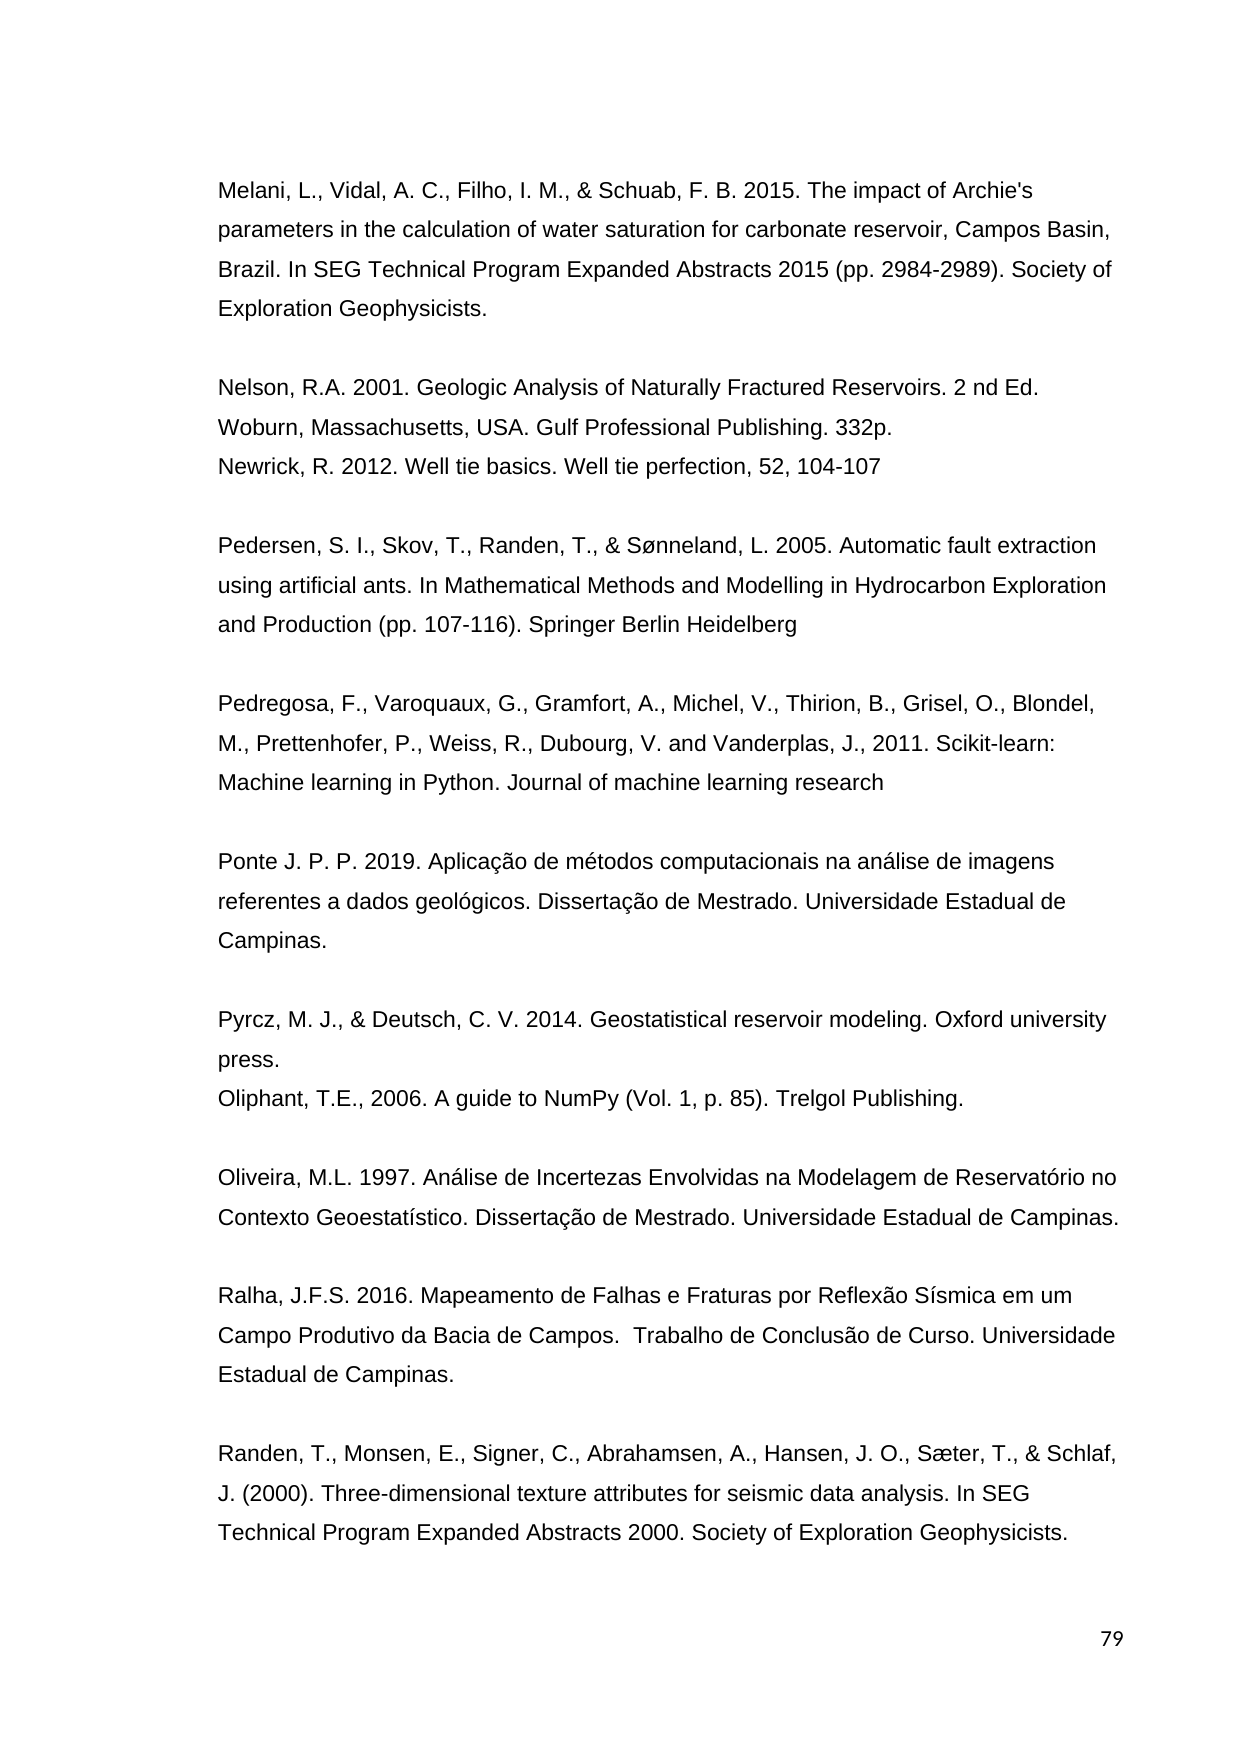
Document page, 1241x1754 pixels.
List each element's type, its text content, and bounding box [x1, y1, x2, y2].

list Oliphant, T.E., 2006. A guide to NumPy (Vol. 1, p. 85). Trelgol Publishing. [218, 1085, 1123, 1111]
list Ralha, J.F.S. 2016. Mapeamento de Falhas e Fraturas por Reflexão Sísmica em um Campo Produtivo da Bacia de Campos. Trabalho de Conclusão de Curso. Universidade Estadual de Campinas. [218, 1282, 1123, 1388]
list Oliveira, M.L. 1997. Análise de Incertezas Envolvidas na Modelagem de Reservatório no Contexto Geoestatístico. Dissertação de Mestrado. Universidade Estadual de Campinas. [218, 1164, 1123, 1230]
list Ponte J. P. P. 2019. Aplicação de métodos computacionais na análise de imagens referentes a dados geológicos. Dissertação de Mestrado. Universidade Estadual de Campinas. [218, 848, 1123, 953]
list Randen, T., Monsen, E., Signer, C., Abrahamsen, A., Hansen, J. O., Sæter, T., & Schlaf, J. (2000). Three-dimensional texture attributes for seismic data analysis. In SEG Technical Program Expanded Abstracts 2000. Society of Exploration Geophysicists. [218, 1440, 1123, 1546]
list Pyrcz, M. J., & Deutsch, C. V. 2014. Geostatistical reservoir modeling. Oxford university press. [218, 1006, 1123, 1072]
list Pedregosa, F., Varoquaux, G., Gramfort, A., Michel, V., Thirion, B., Grisel, O., Blondel, M., Prettenhofer, P., Weiss, R., Dubourg, V. and Vanderplas, J., 2011. Scikit-learn: Machine learning in Python. Journal of machine learning research [218, 690, 1123, 796]
list Nelson, R.A. 2001. Geologic Analysis of Naturally Fractured Reservoirs. 2 nd Ed. Woburn, Massachusetts, USA. Gulf Professional Publishing. 332p. [218, 374, 1123, 440]
list Melani, L., Vidal, A. C., Filho, I. M., & Schuab, F. B. 2015. The impact of Archie's parameters in the calculation of water saturation for carbonate reservoir, Campos Basin, Brazil. In SEG Technical Program Expanded Abstracts 2015 (pp. 2984-2989). Society of Exploration Geophysicists. [218, 177, 1123, 322]
list Pedersen, S. I., Skov, T., Randen, T., & Sønneland, L. 2005. Automatic fault extraction using artificial ants. In Mathematical Methods and Modelling in Hydrocarbon Exploration and Production (pp. 107-116). Springer Berlin Heidelberg [218, 532, 1123, 638]
list Newrick, R. 2012. Well tie basics. Well tie perfection, 52, 104-107 [218, 453, 1123, 480]
